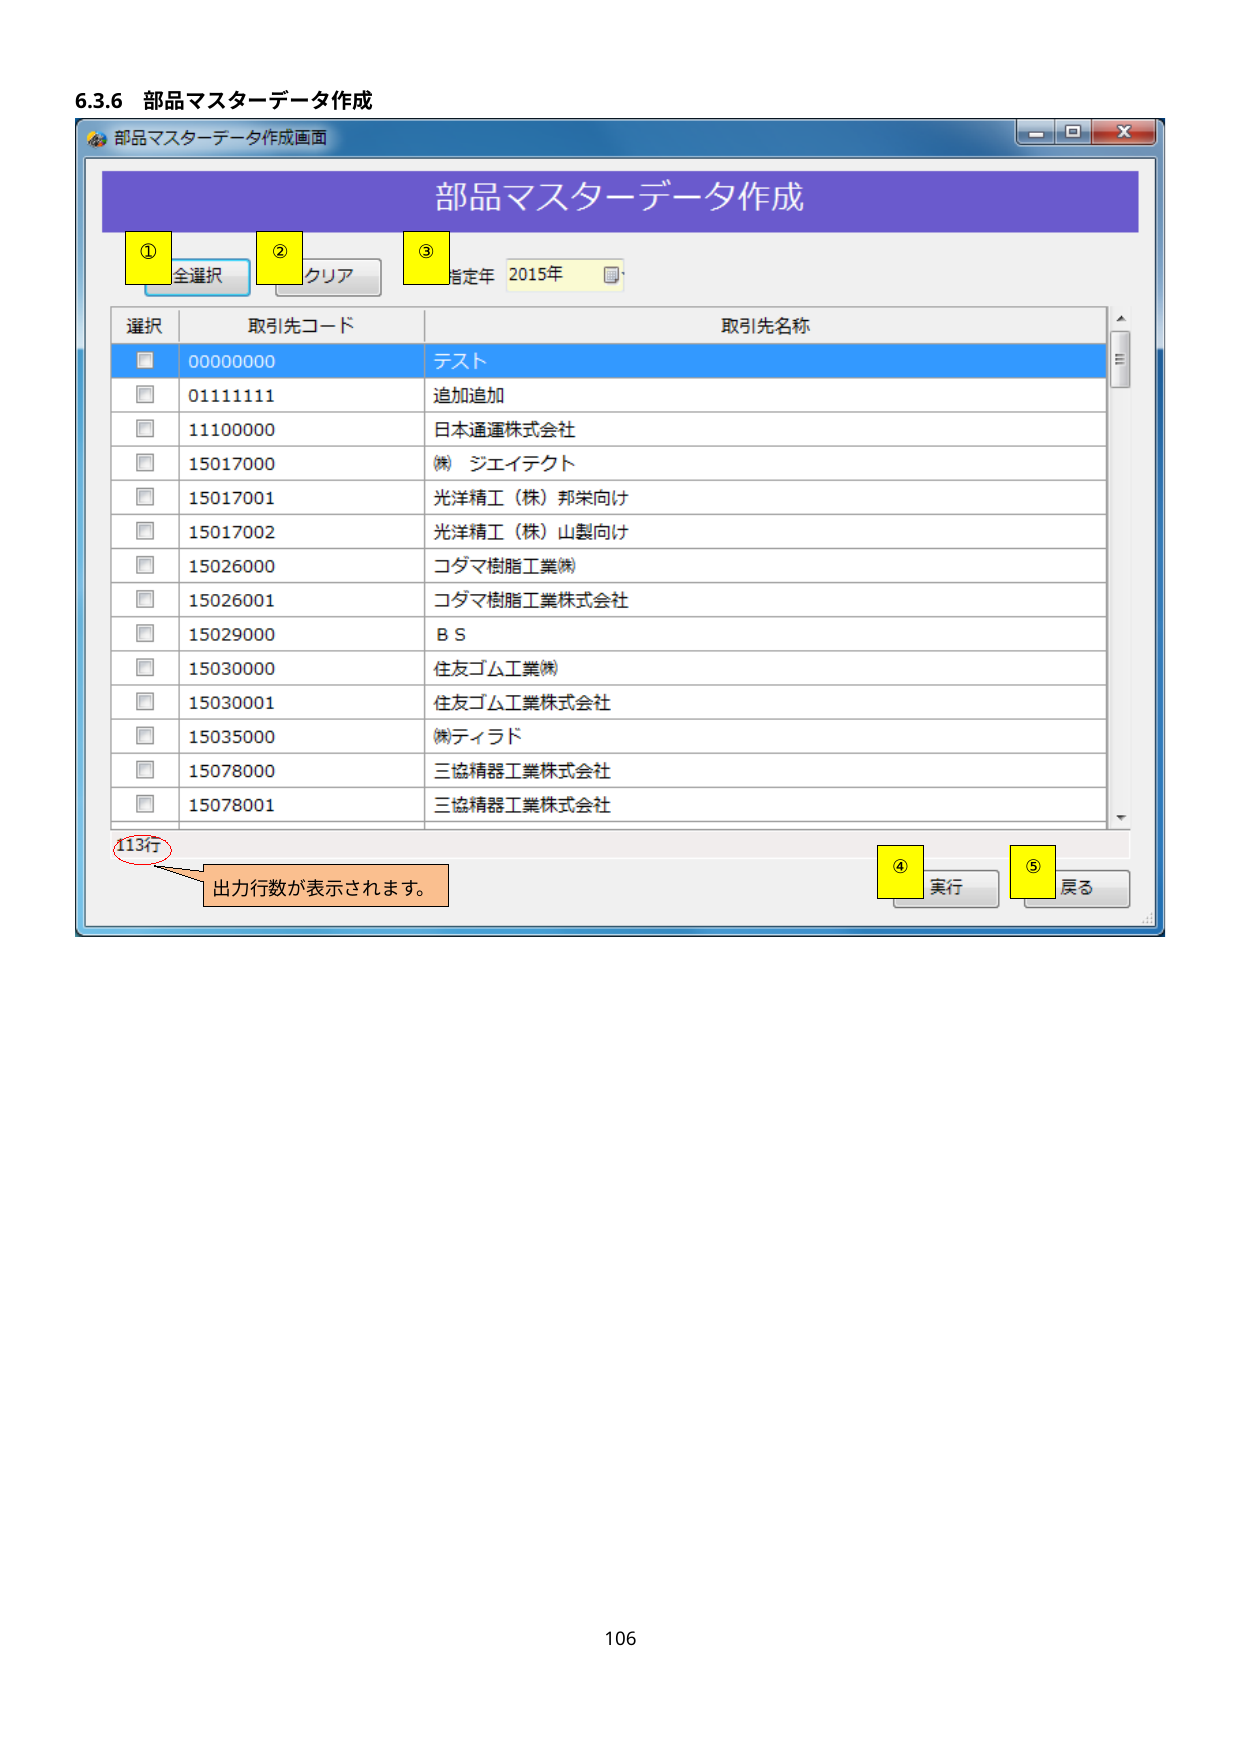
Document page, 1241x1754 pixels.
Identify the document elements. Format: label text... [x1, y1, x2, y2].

picture [75, 118, 1166, 937]
subtitle 6.3.6 部品マスターデータ作成 [75, 81, 1165, 118]
